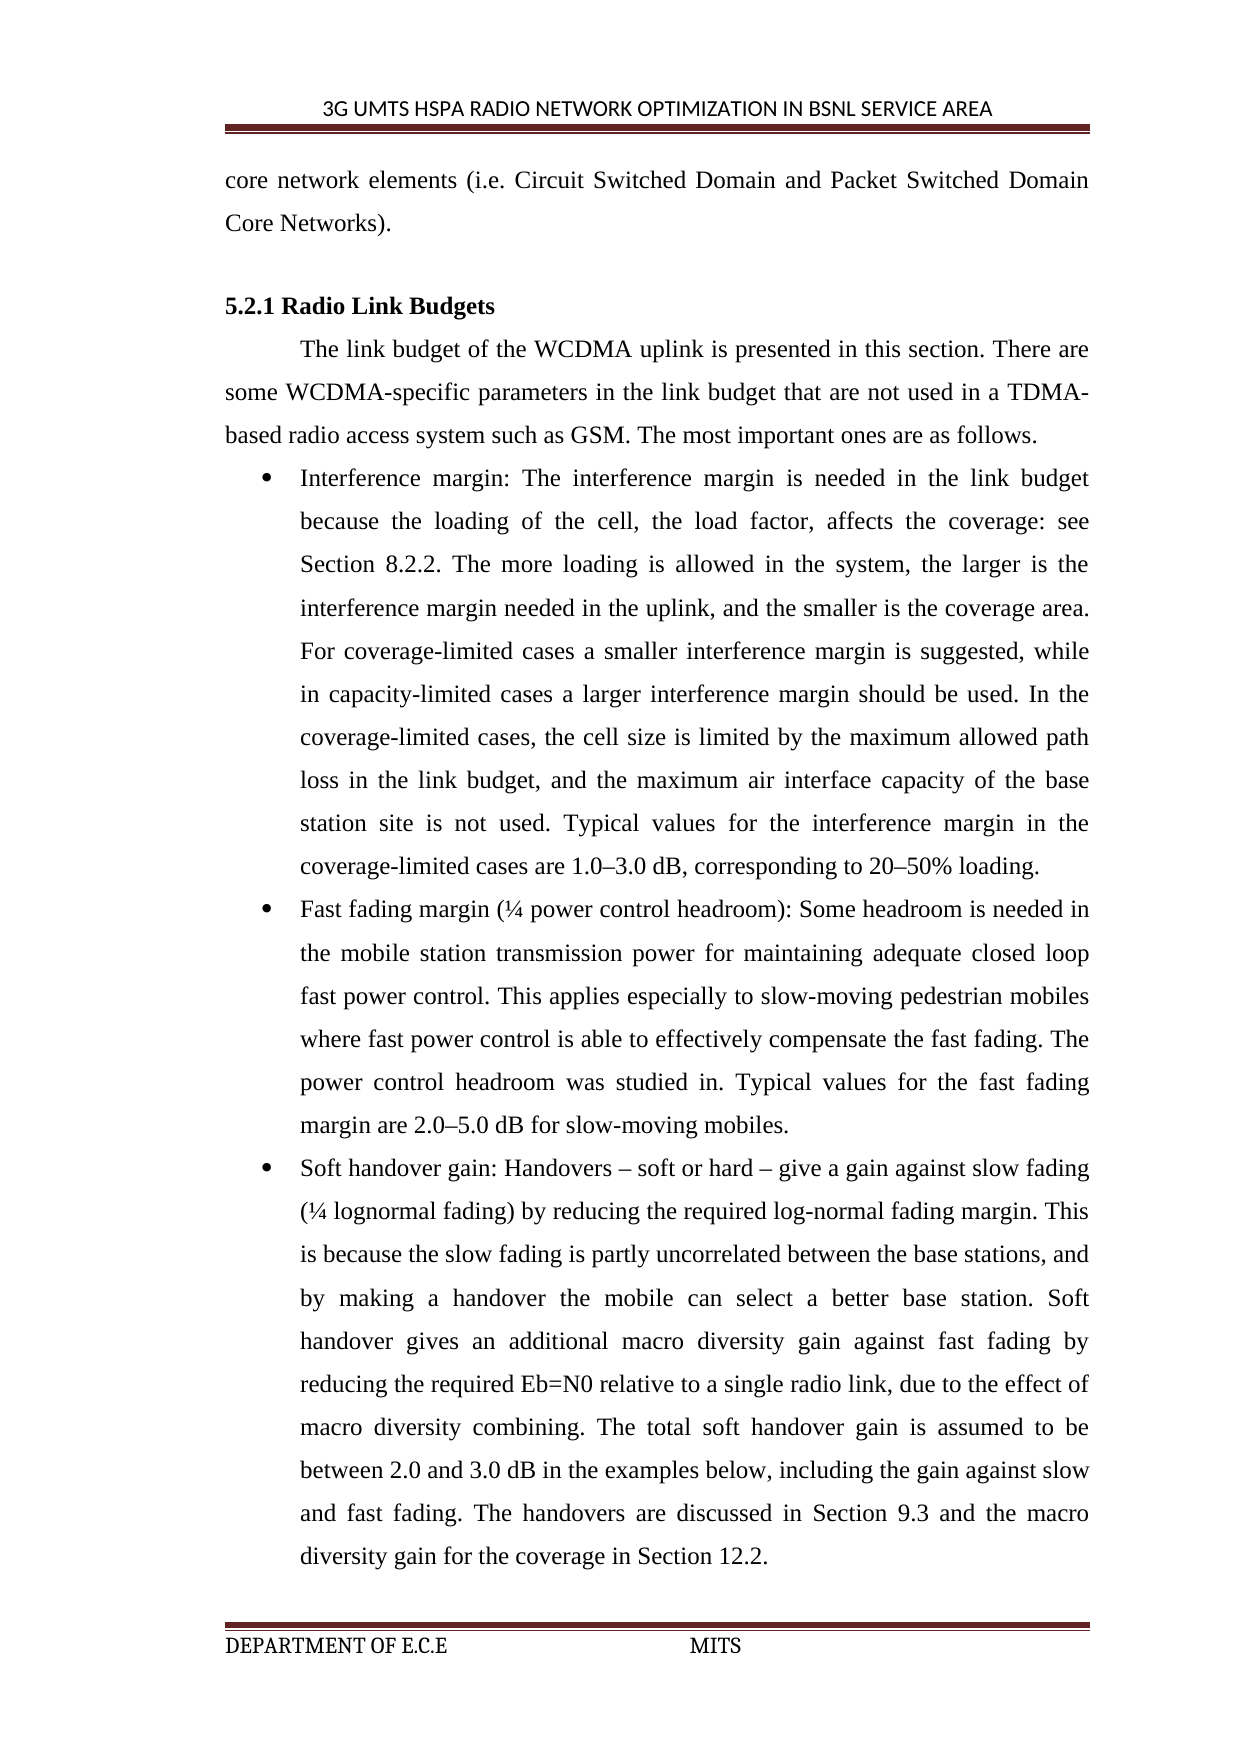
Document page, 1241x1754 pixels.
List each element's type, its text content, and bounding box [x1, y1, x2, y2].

list Interference margin: The interference margin is needed in the link budget because the loading of the cell, the load factor, affects the coverage: see Section 8.2.2. The more loading is allowed in the system, the larger is the interference margin needed in the uplink, and the smaller is the coverage area. For coverage-limited cases a smaller interference margin is suggested, while in capacity-limited cases a larger interference margin should be used. In the coverage-limited cases, the cell size is limited by the maximum allowed path loss in the link budget, and the maximum air interface capacity of the base station site is not used. Typical values for the interference margin in the coverage-limited cases are 1.0–3.0 dB, corresponding to 20–50% loading. [262, 463, 1090, 880]
text 5.2.1 Radio Link Budgets [225, 291, 1090, 319]
list Fast fading margin (¼ power control headroom): Some headroom is needed in the mobile station transmission power for maintaining adequate closed loop fast power control. This applies especially to slow-moving pedestrian mobiles where fast power control is able to effectively compensate the fast fading. The power control headroom was studied in. Typical values for the fast fading margin are 2.0–5.0 dB for slow-moving mobiles. [262, 894, 1090, 1139]
list Soft handover gain: Handovers – soft or hard – give a gain against slow fading (¼ lognormal fading) by reducing the required log-normal fading margin. This is because the slow fading is partly uncorrelated between the base stations, and by making a handover the mobile can select a better base station. Soft handover gives an additional macro diversity gain against fast fading by reducing the required Eb=N0 relative to a single radio link, due to the effect of macro diversity combining. The total soft handover gain is assumed to be between 2.0 and 3.0 dB in the examples below, including the gain against slow and fast fading. The handovers are discussed in Section 9.3 and the macro diversity gain for the coverage in Section 12.2. [262, 1153, 1090, 1570]
text The link budget of the WCDMA uplink is presented in this section. There are some WCDMA-specific parameters in the link budget that are not used in a TDMA-based radio access system such as GSM. The most important ones are as follows. [225, 334, 1090, 449]
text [225, 165, 1090, 237]
